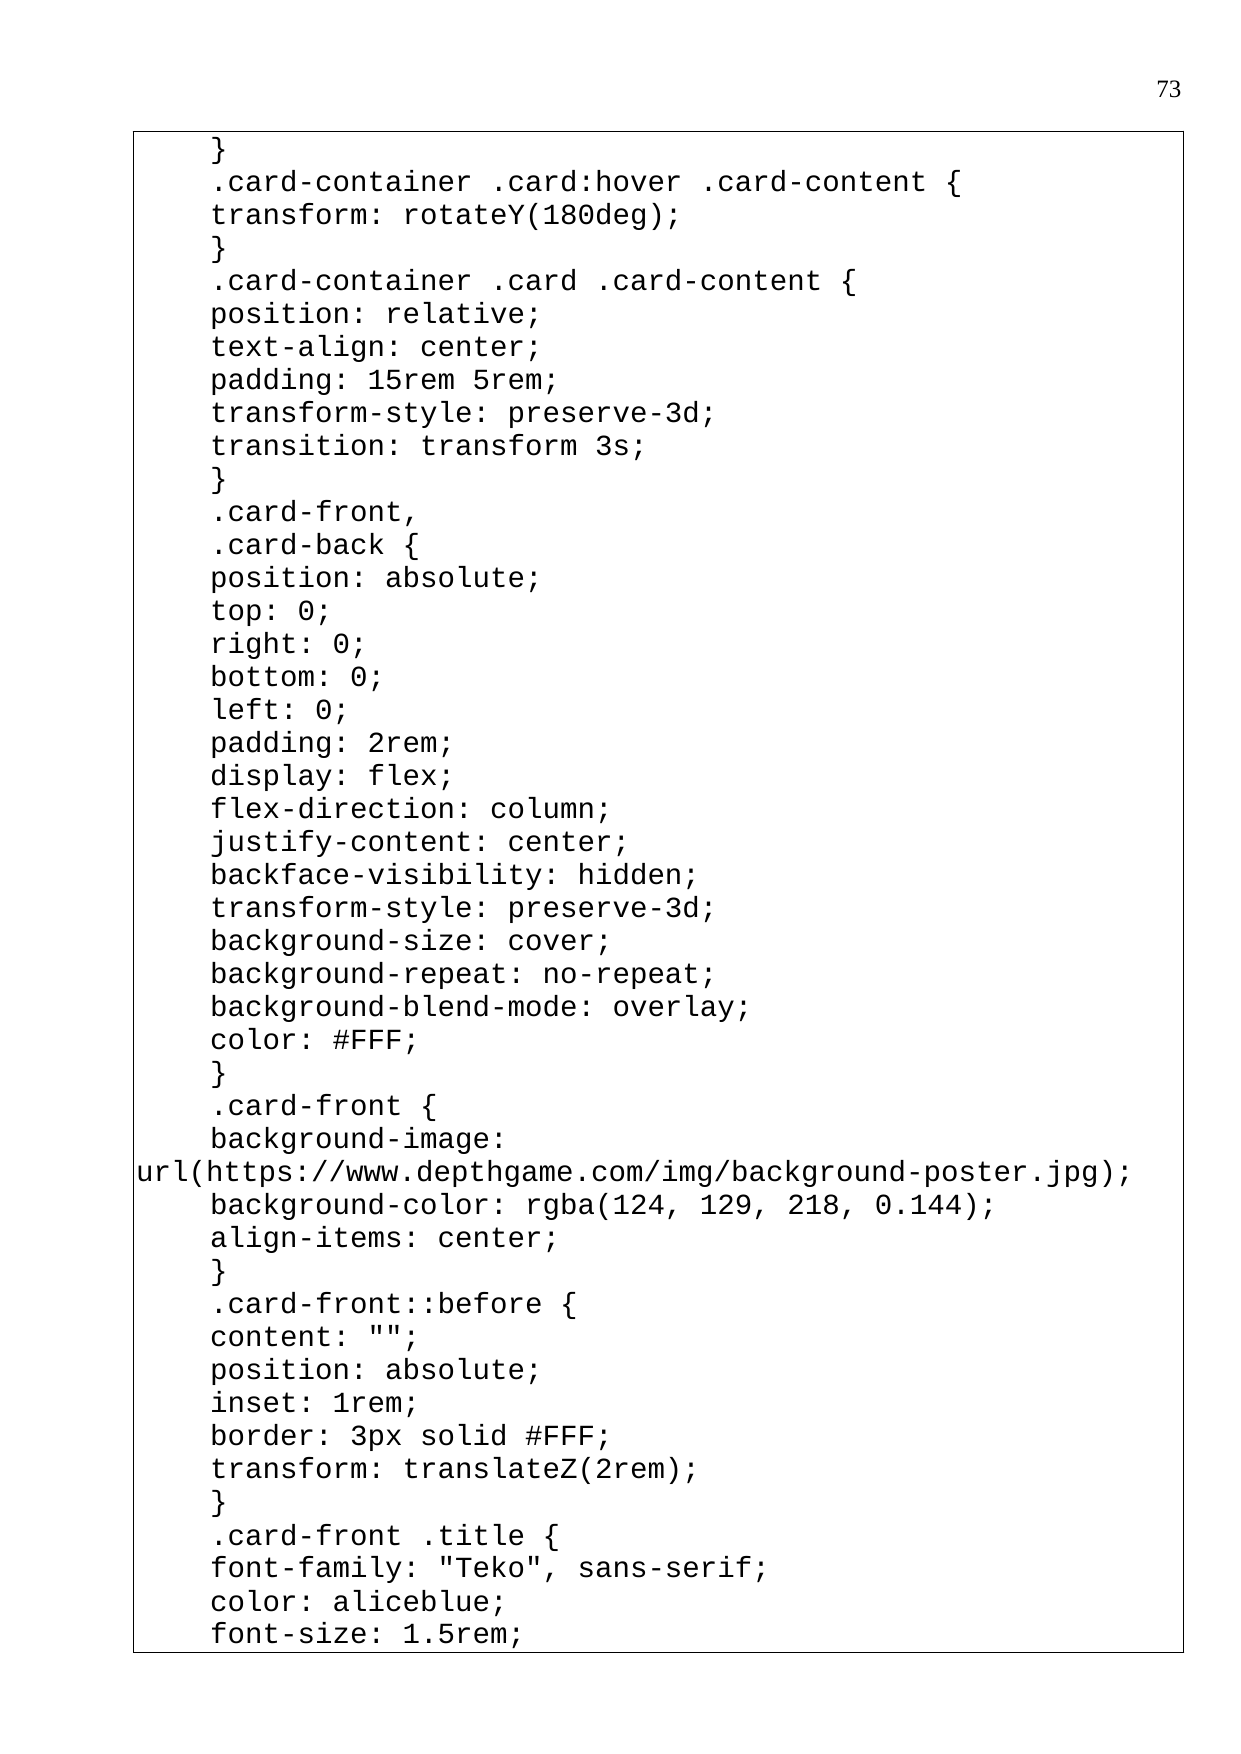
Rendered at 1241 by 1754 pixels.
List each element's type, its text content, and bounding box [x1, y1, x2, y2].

text .card-front::before { [136, 1289, 1181, 1322]
text text-align: center; [136, 332, 1181, 365]
text padding: 15rem 5rem; [136, 365, 1181, 398]
text .card-front { [136, 1091, 1181, 1124]
text backface-visibility: hidden; [136, 860, 1181, 893]
text background-repeat: no-repeat; [136, 959, 1181, 992]
text } [136, 1488, 1181, 1521]
text position: relative; [136, 299, 1181, 332]
text inset: 1rem; [136, 1388, 1181, 1422]
text .card-container .card:hover .card-content { [136, 167, 1181, 200]
text .card-back { [136, 530, 1181, 563]
text } [136, 1256, 1181, 1289]
text right: 0; [136, 629, 1181, 662]
text } [136, 1058, 1181, 1091]
text background-blend-mode: overlay; [136, 992, 1181, 1025]
text background-size: cover; [136, 926, 1181, 959]
text transform: translateZ(2rem); [136, 1454, 1181, 1488]
text bottom: 0; [136, 662, 1181, 695]
text align-items: center; [136, 1223, 1181, 1256]
text display: flex; [136, 761, 1181, 794]
text flex-direction: column; [136, 794, 1181, 827]
text } [136, 464, 1181, 497]
text top: 0; [136, 596, 1181, 629]
text border: 3px solid #FFF; [136, 1422, 1181, 1454]
text font-family: "Teko", sans-serif; [136, 1554, 1181, 1587]
text .card-front, [136, 497, 1181, 530]
text justify-content: center; [136, 827, 1181, 860]
text color: aliceblue; [136, 1587, 1181, 1620]
text left: 0; [136, 695, 1181, 728]
text font-size: 1.5rem; [136, 1620, 1181, 1652]
text } [134, 132, 1183, 167]
text padding: 2rem; [136, 728, 1181, 761]
text transform-style: preserve-3d; [136, 893, 1181, 926]
text background-image: url(https://www.depthgame.com/img/background-poster.jpg); [136, 1124, 1181, 1190]
text background-color: rgba(124, 129, 218, 0.144); [136, 1190, 1181, 1223]
text transition: transform 3s; [136, 431, 1181, 464]
text color: #FFF; [136, 1025, 1181, 1058]
text content: ""; [136, 1322, 1181, 1356]
text position: absolute; [136, 1356, 1181, 1388]
text } [136, 233, 1181, 266]
text .card-front .title { [136, 1521, 1181, 1554]
text position: absolute; [136, 563, 1181, 596]
text .card-container .card .card-content { [136, 266, 1181, 299]
text transform-style: preserve-3d; [136, 398, 1181, 431]
text transform: rotateY(180deg); [136, 200, 1181, 233]
